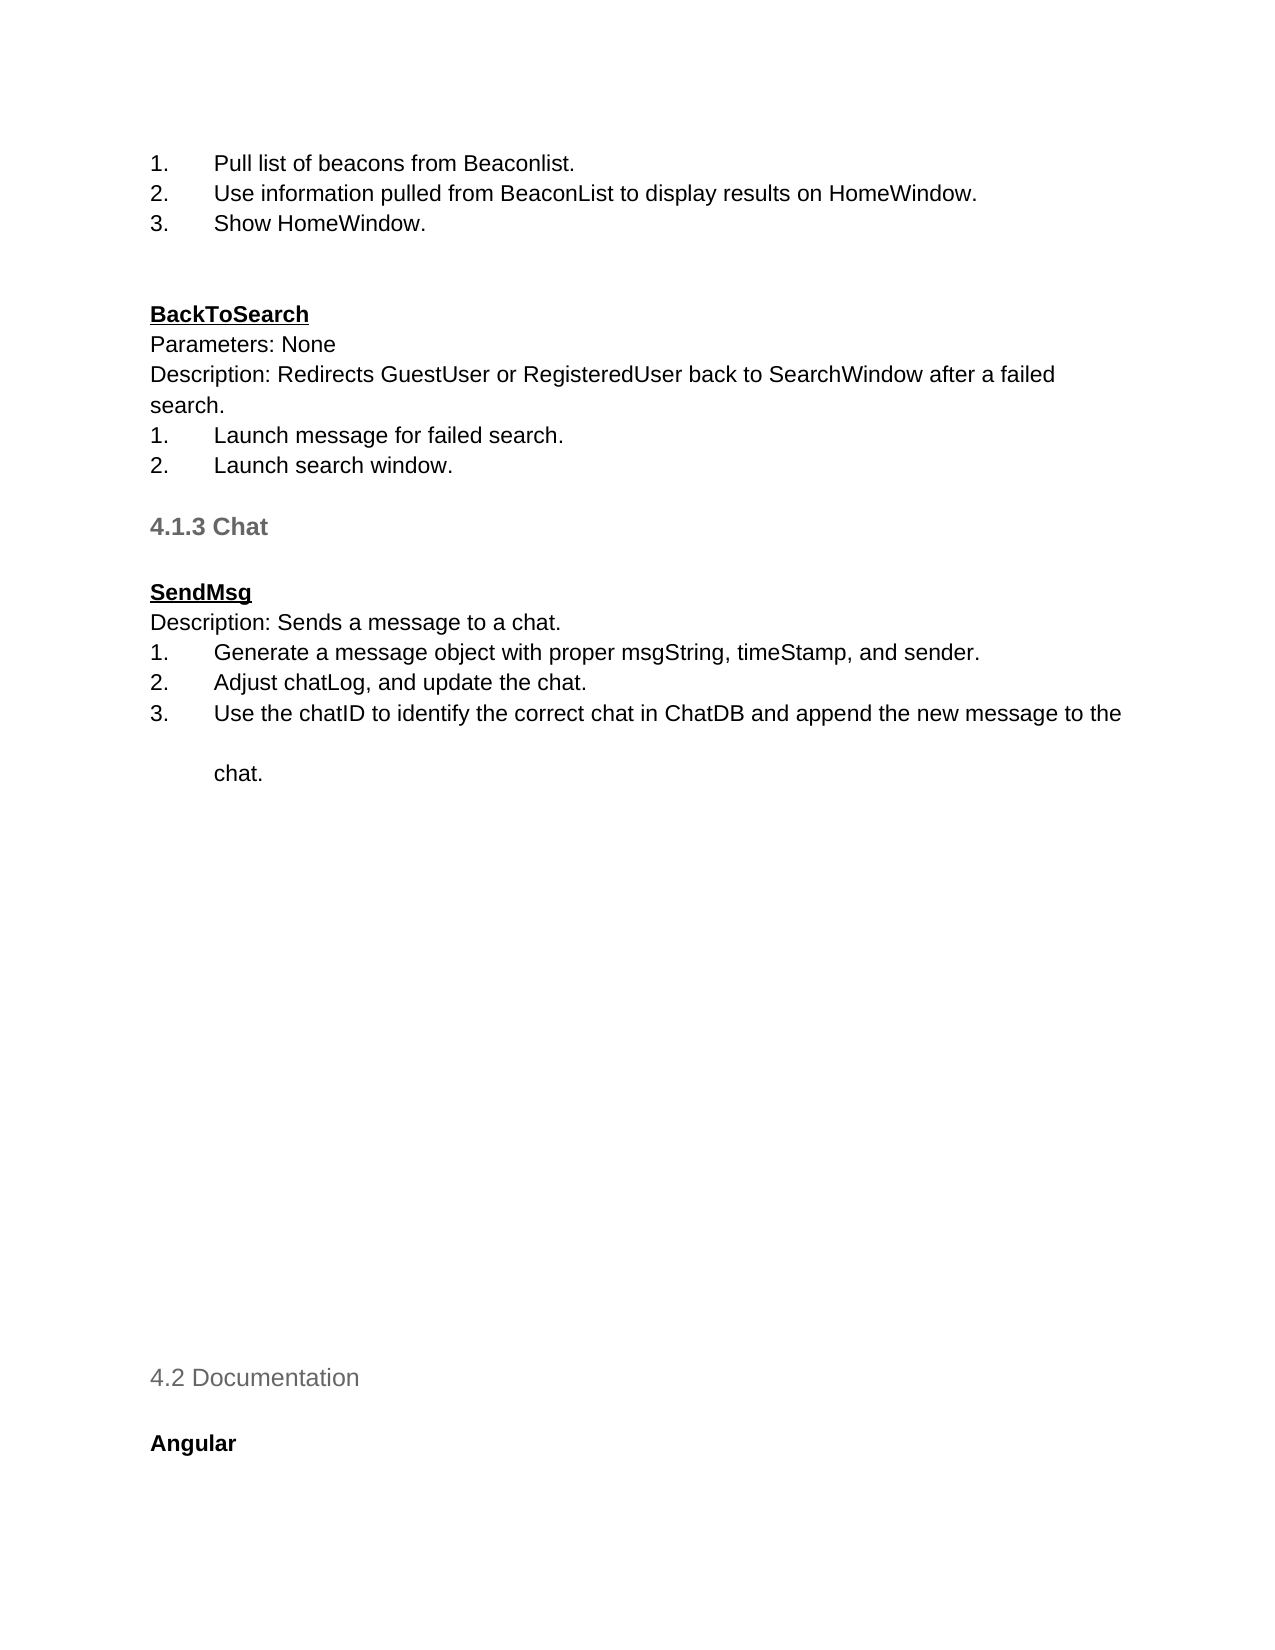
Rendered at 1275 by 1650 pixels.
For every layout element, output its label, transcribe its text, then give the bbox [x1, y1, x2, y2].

text 2. Launch search window. [150, 452, 1125, 478]
text Description: Sends a message to a chat. [150, 609, 1125, 635]
text Parameters: None [150, 331, 1125, 358]
text 3. Use the chatID to identify the correct chat in ChatDB and append the new message to the chat. [150, 699, 1125, 786]
text 1. Launch message for failed search. [150, 422, 1125, 448]
subtitle 4.2 Documentation [150, 1363, 1125, 1392]
text BackToSearch [150, 301, 1125, 327]
text 1. Generate a message object with proper msgString, timeStamp, and sender. [150, 639, 1125, 666]
text 2. Adjust chatLog, and update the chat. [150, 669, 1125, 696]
subtitle 4.1.3 Chat [150, 511, 1125, 540]
text 3. Show HomeWindow. [150, 210, 1125, 237]
text SendMsg [150, 579, 1125, 605]
text Angular [150, 1430, 1125, 1457]
text 2. Use information pulled from BeaconList to display results on HomeWindow. [150, 180, 1125, 207]
text 1. Pull list of beacons from Beaconlist. [150, 150, 1125, 176]
text Description: Redirects GuestUser or RegisteredUser back to SearchWindow after a failed search. [150, 361, 1125, 418]
